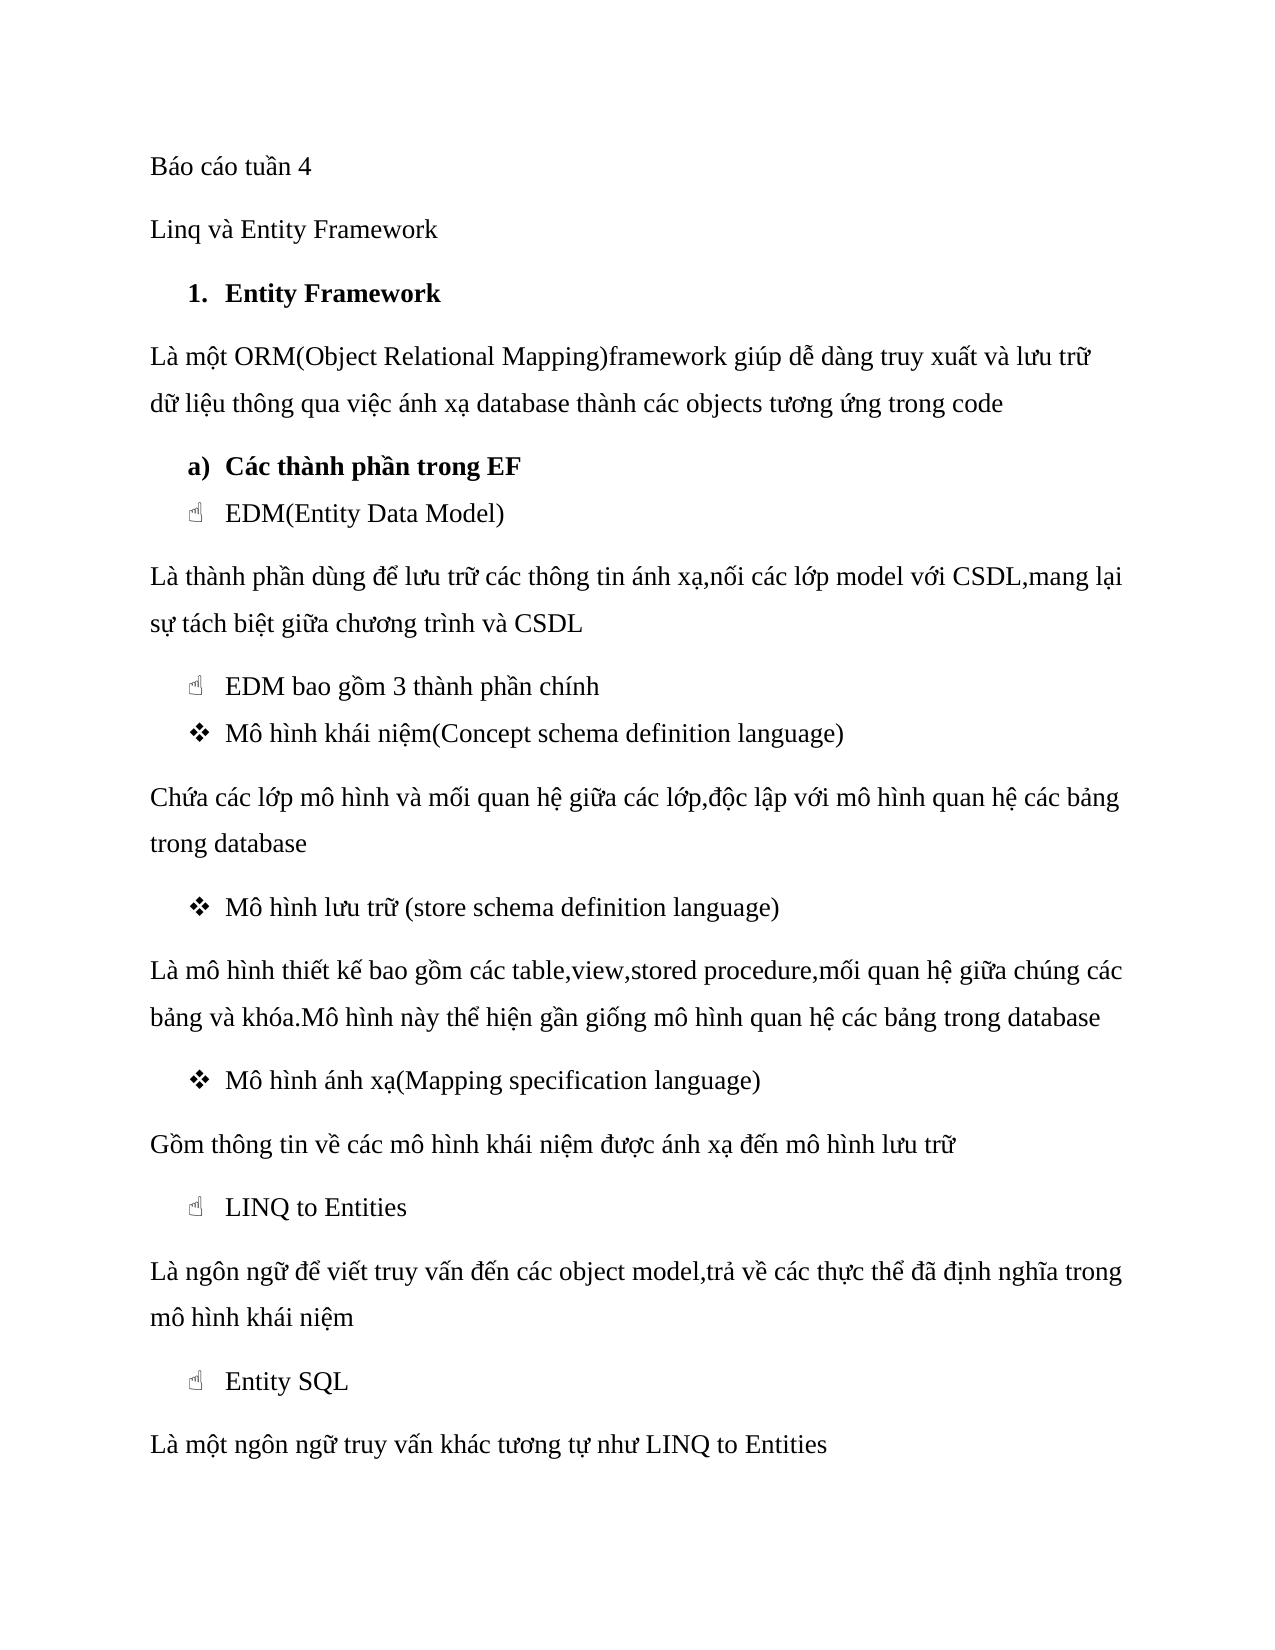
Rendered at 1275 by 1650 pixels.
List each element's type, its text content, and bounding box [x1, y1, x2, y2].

text Là mô hình thiết kế bao gồm các table,view,stored procedure,mối quan hệ giữa chúng các bảng và khóa.Mô hình này thể hiện gần giống mô hình quan hệ các bảng trong database [150, 954, 1125, 1032]
text Là một ORM(Object Relational Mapping)framework giúp dễ dàng truy xuất và lưu trữ dữ liệu thông qua việc ánh xạ database thành các objects tương ứng trong code [150, 340, 1125, 418]
list LINQ to Entities [187, 1191, 1125, 1222]
text Là thành phần dùng để lưu trữ các thông tin ánh xạ,nối các lớp model với CSDL,mang lại sự tách biệt giữa chương trình và CSDL [150, 560, 1125, 638]
text Chứa các lớp mô hình và mối quan hệ giữa các lớp,độc lập với mô hình quan hệ các bảng trong database [150, 781, 1125, 858]
list Mô hình ánh xạ(Mapping specification language) [187, 1064, 1125, 1095]
text Là một ngôn ngữ truy vấn khác tương tự như LINQ to Entities [150, 1428, 1125, 1459]
text Gồm thông tin về các mô hình khái niệm được ánh xạ đến mô hình lưu trữ [150, 1128, 1125, 1159]
list Entity SQL [187, 1364, 1125, 1396]
list Mô hình khái niệm(Concept schema definition language) [187, 717, 1125, 748]
list EDM(Entity Data Model) [187, 497, 1125, 528]
text Báo cáo tuần 4 [150, 150, 1125, 181]
text Linq và Entity Framework [150, 213, 1125, 244]
list Entity Framework [187, 277, 1125, 308]
list Các thành phần trong EF [187, 450, 1125, 481]
list EDM bao gồm 3 thành phần chính [187, 670, 1125, 701]
text Là ngôn ngữ để viết truy vấn đến các object model,trả về các thực thể đã định nghĩa trong mô hình khái niệm [150, 1254, 1125, 1332]
list Mô hình lưu trữ (store schema definition language) [187, 891, 1125, 922]
